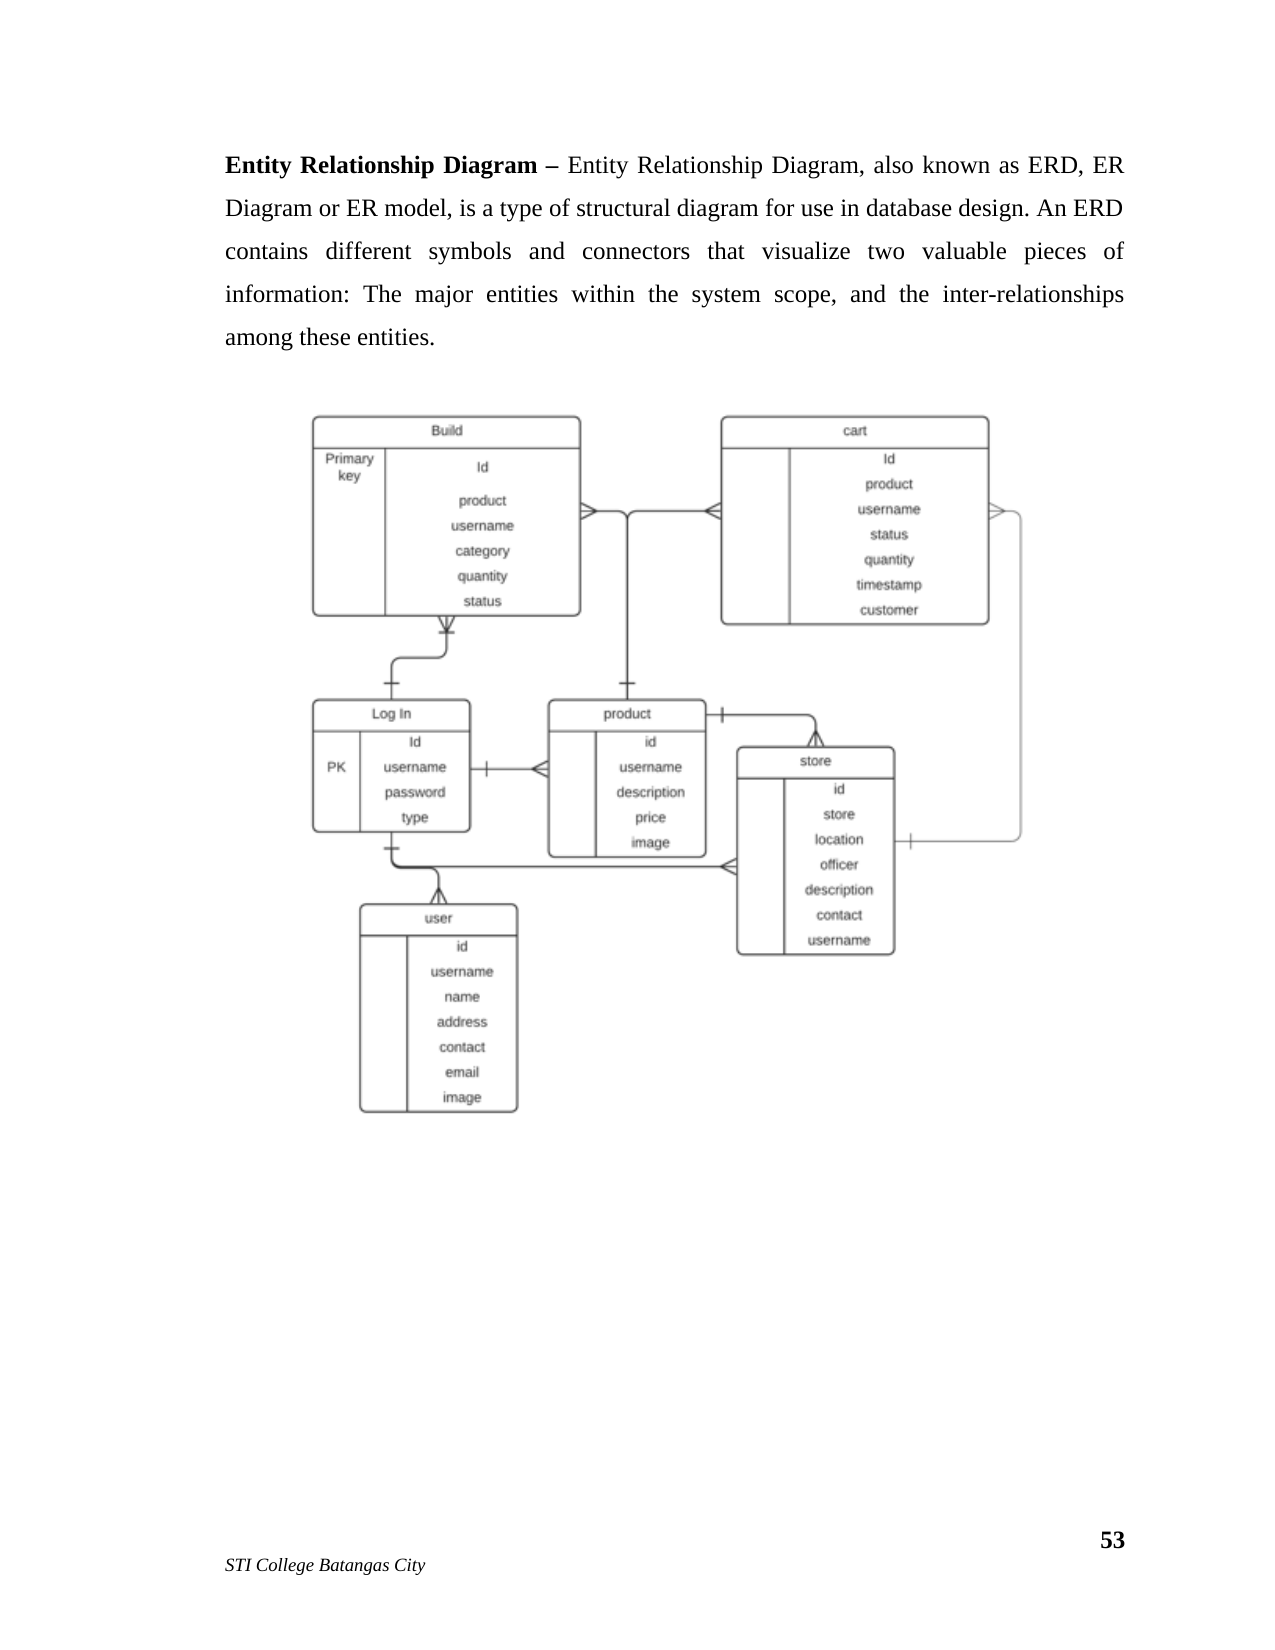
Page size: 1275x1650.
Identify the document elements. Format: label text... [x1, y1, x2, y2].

text Entity Relationship Diagram – Entity Relationship Diagram, also known as ERD, ER Diagram or ER model, is a type of structural diagram for use in database design. An ERD contains different symbols and connectors that visualize two valuable pieces of information: The major entities within the system scope, and the inter-relationships among these entities. [225, 150, 1125, 351]
picture [225, 365, 1090, 1154]
